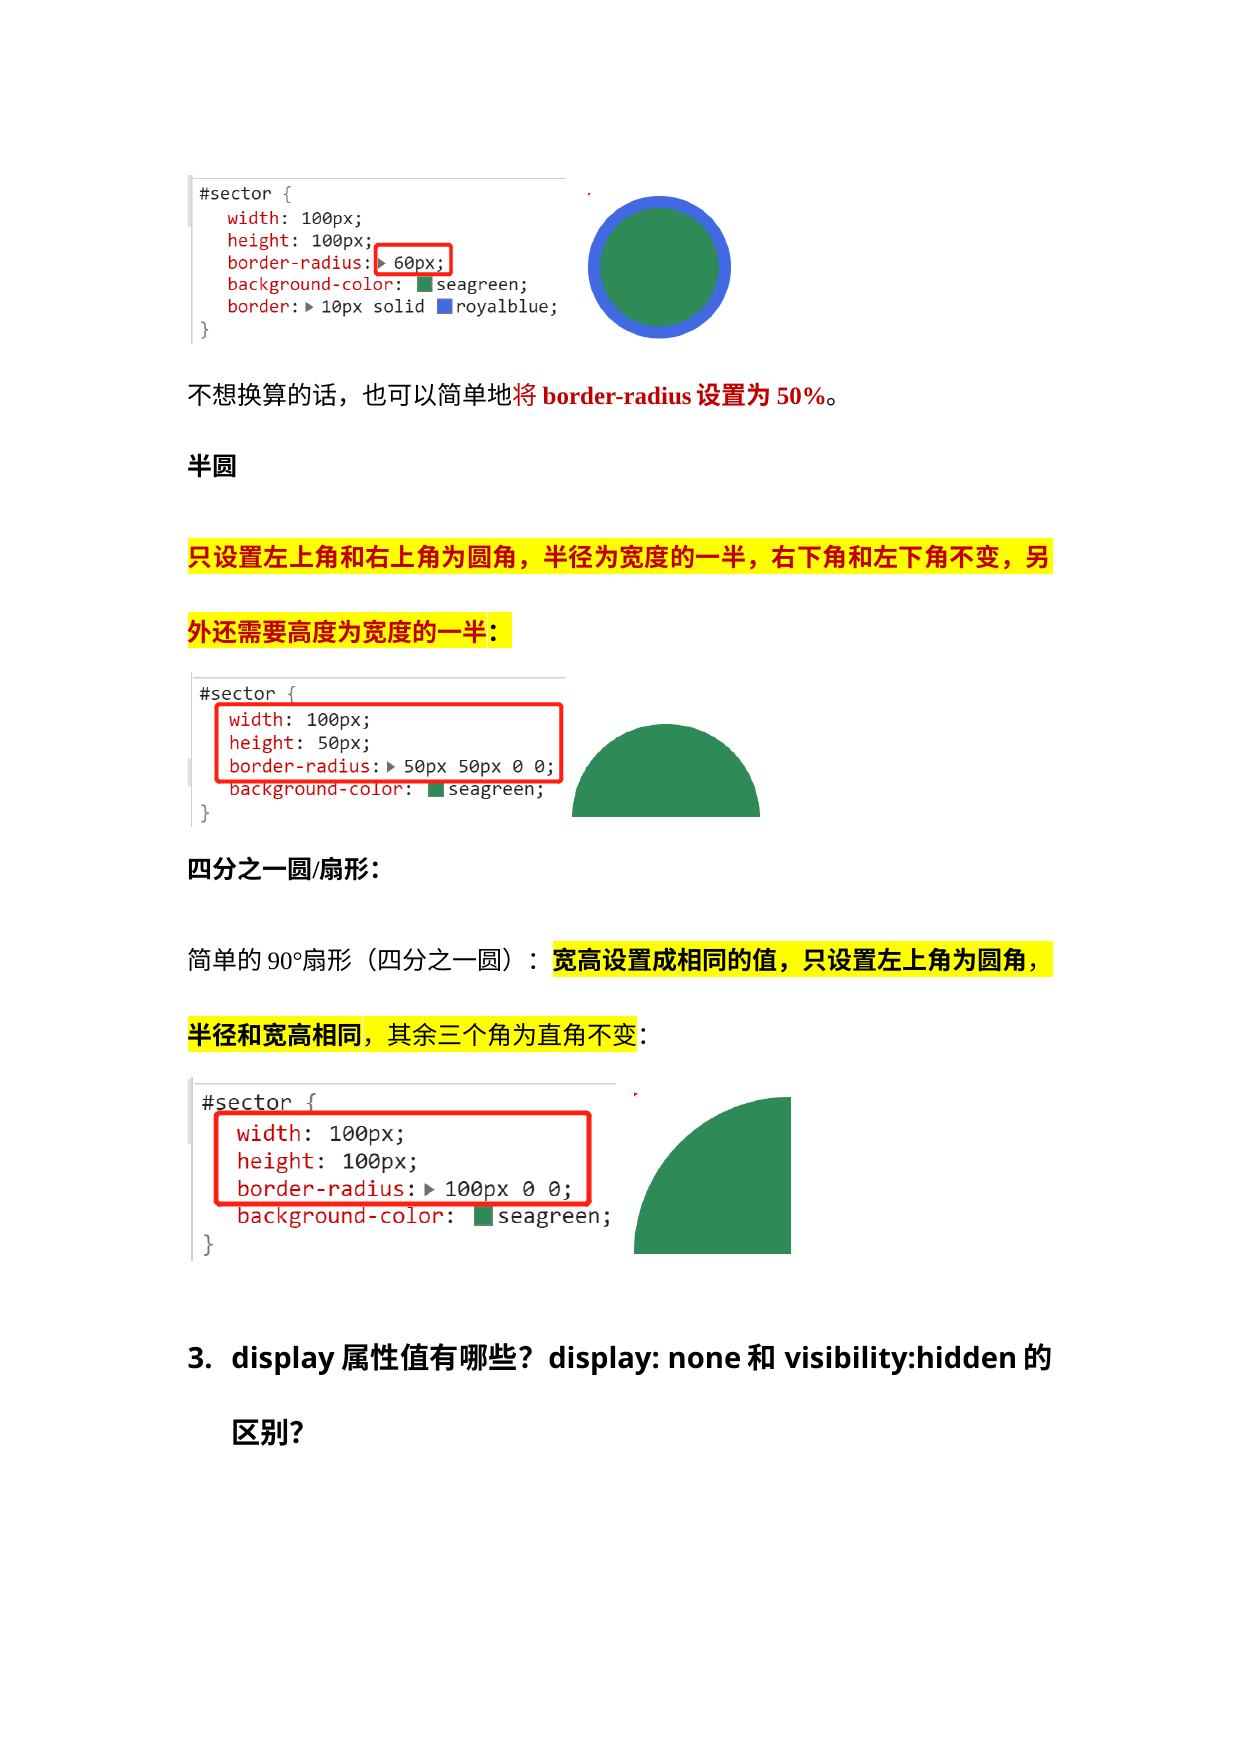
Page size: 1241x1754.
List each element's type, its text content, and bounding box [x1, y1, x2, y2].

picture [187, 1077, 616, 1261]
subtitle 半圆 [187, 432, 1053, 497]
picture [584, 193, 745, 344]
subtitle display属性值有哪些？display: none和 visibility:hidden的区别？ [187, 1324, 1053, 1463]
subtitle 四分之一圆/扇形： [187, 835, 1053, 900]
text 不想换算的话，也可以简单地将border-radius设置为50%。 [187, 361, 1053, 426]
picture [187, 672, 781, 827]
picture [187, 175, 566, 344]
picture [628, 1093, 803, 1261]
text 只设置左上角和右上角为圆角，半径为宽度的一半，右下角和左下角不变，另外还需要高度为宽度的一半： [187, 523, 1053, 663]
text 简单的90°扇形（四分之一圆）：宽高设置成相同的值，只设置左上角为圆角，半径和宽高相同，其余三个角为直角不变： [187, 926, 1053, 1066]
